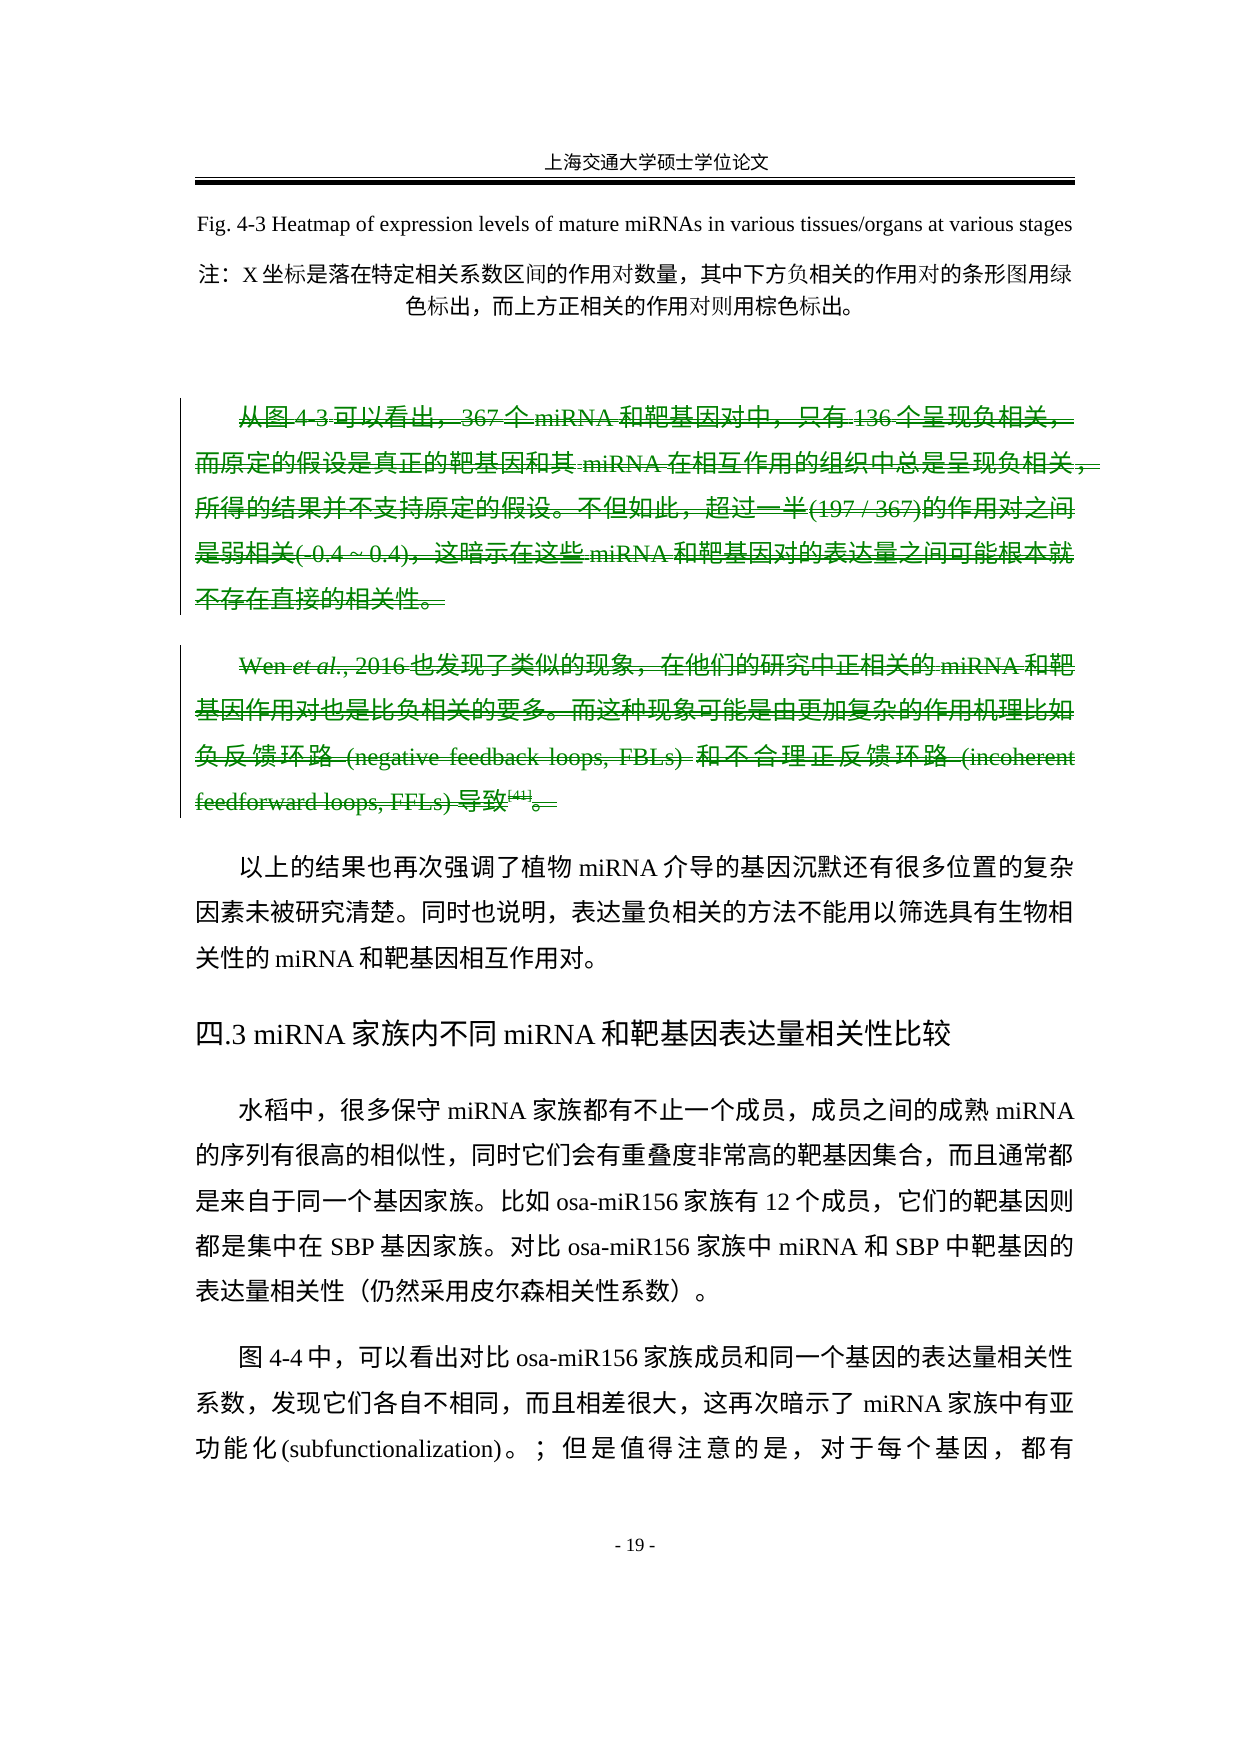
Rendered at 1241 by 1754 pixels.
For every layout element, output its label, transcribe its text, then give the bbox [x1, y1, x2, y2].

text 以上的结果也再次强调了植物miRNA介导的基因沉默还有很多位置的复杂因素未被研究清楚。同时也说明，表达量负相关的方法不能用以筛选具有生物相关性的miRNA和靶基因相互作用对。 [195, 847, 1075, 974]
text Fig. 4-3 Heatmap of expression levels of mature miRNAs in various tissues/organs at various stages [195, 211, 1075, 236]
subtitle miRNA家族内不同miRNA和靶基因表达量相关性比较 [195, 1010, 1075, 1053]
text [195, 1338, 1075, 1464]
text 注：X坐标是落在特定相关系数区间的作用对数量，其中下方负相关的作用对的条形图用绿色标出，而上方正相关的作用对则用棕色标出。 [195, 257, 1075, 320]
text 水稻中，很多保守miRNA家族都有不止一个成员，成员之间的成熟miRNA的序列有很高的相似性，同时它们会有重叠度非常高的靶基因集合，而且通常都是来自于同一个基因家族。比如osa-miR156家族有12个成员，它们的靶基因则都是集中在SBP基因家族。对比osa-miR156家族中miRNA和SBP中靶基因的表达量相关性（仍然采用皮尔森相关性系数）。 [195, 1090, 1075, 1308]
